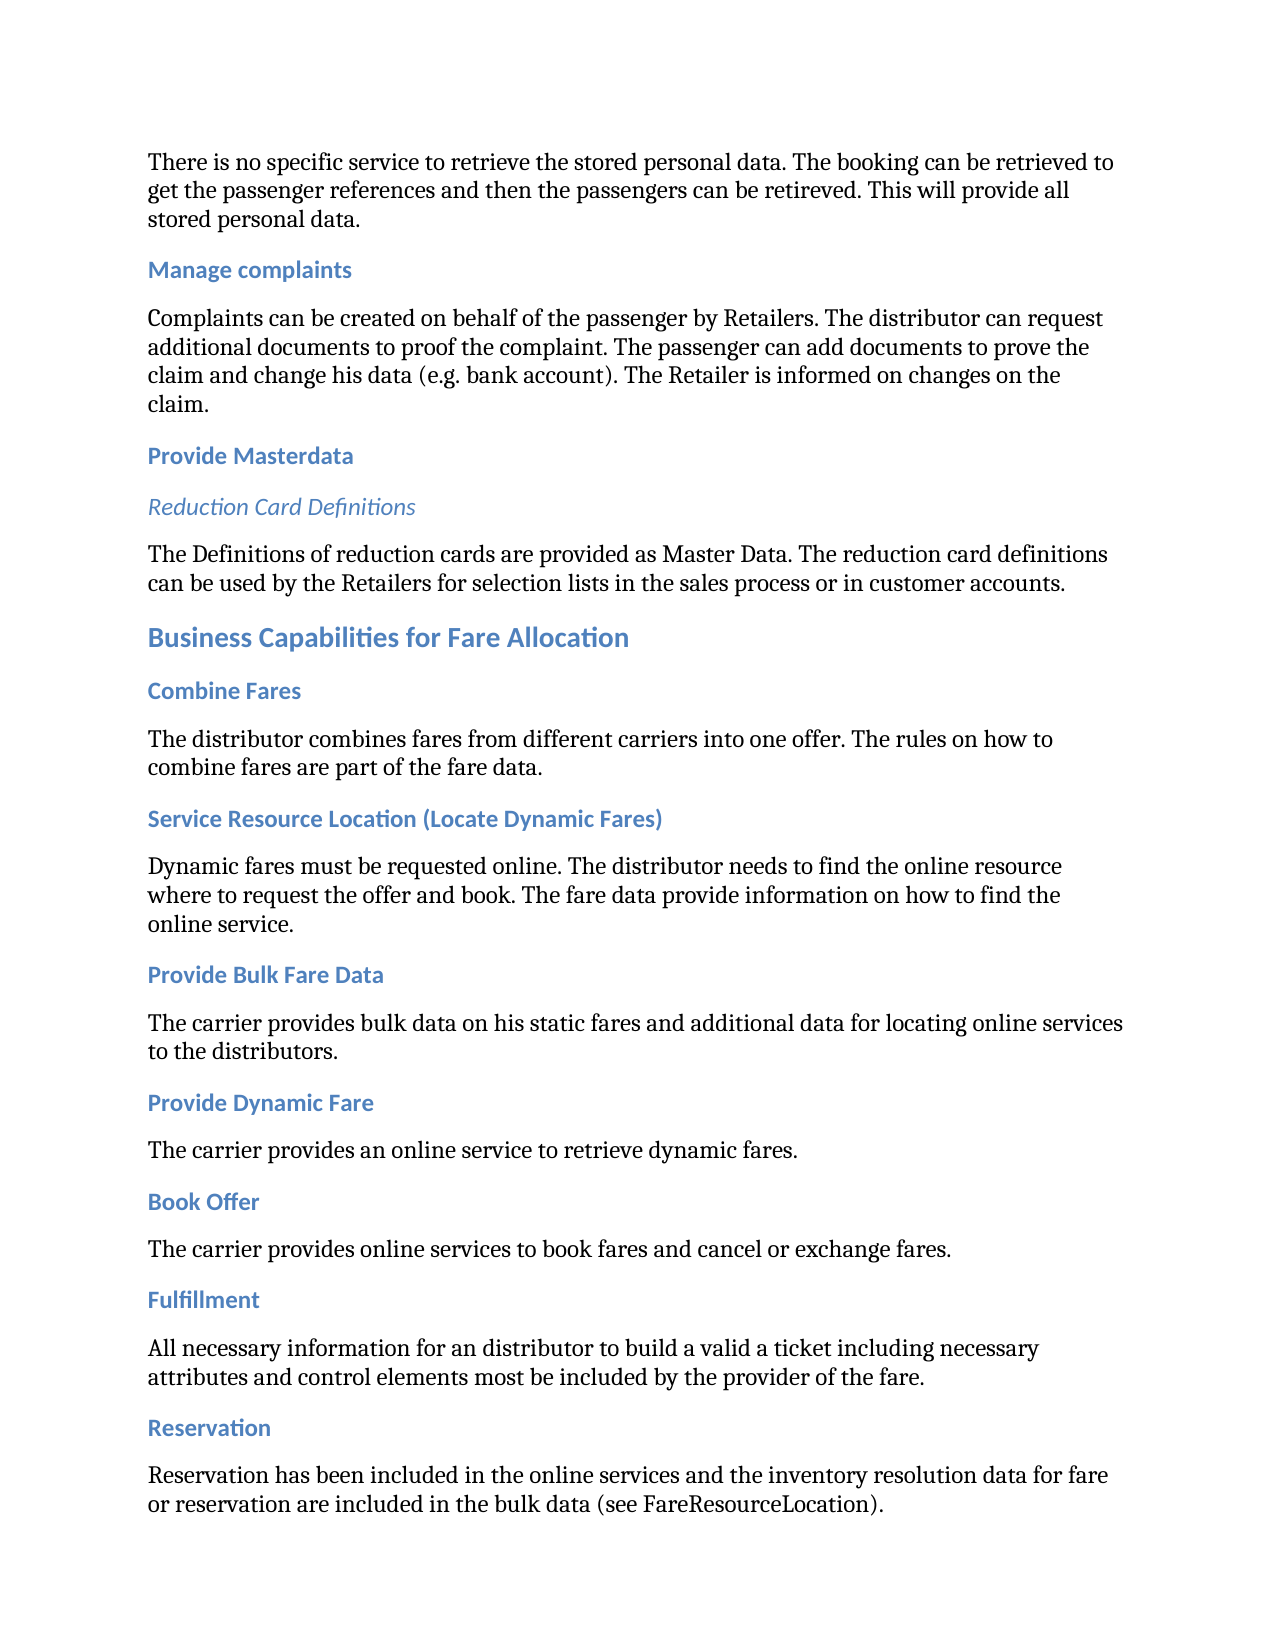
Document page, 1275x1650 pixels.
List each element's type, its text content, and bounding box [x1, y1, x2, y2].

subtitle Provide Masterdata [148, 440, 1127, 470]
subtitle Book Offer [148, 1186, 1127, 1216]
text There is no specific service to retrieve the stored personal data. The booking can be retrieved to get the passenger references and then the passengers can be retireved. This will provide all stored personal data. [148, 148, 1127, 234]
subtitle Reduction Card Definitions [148, 491, 1127, 522]
text The carrier provides bulk data on his static fares and additional data for locating online services to the distributors. [148, 1008, 1127, 1066]
text The distributor combines fares from different carriers into one offer. The rules on how to combine fares are part of the fare data. [148, 724, 1127, 782]
text The carrier provides online services to book fares and cancel or exchange fares. [148, 1235, 1127, 1264]
subtitle Provide Bulk Fare Data [148, 959, 1127, 990]
text Reservation has been included in the online services and the inventory resolution data for fare or reservation are included in the bulk data (see FareResourceLocation). [148, 1461, 1127, 1519]
text All necessary information for an distributor to build a valid a ticket including necessary attributes and control elements most be included by the provider of the fare. [148, 1334, 1127, 1391]
subtitle Business Capabilities for Fare Allocation [148, 619, 1127, 654]
subtitle Fulfillment [148, 1284, 1127, 1315]
text Dynamic fares must be requested online. The distributor needs to find the online resource where to request the offer and book. The fare data provide information on how to find the online service. [148, 852, 1127, 938]
text Complaints can be created on behalf of the passenger by Retailers. The distributor can request additional documents to proof the complaint. The passenger can add documents to prove the claim and change his data (e.g. bank account). The Retailer is informed on changes on the claim. [148, 304, 1127, 419]
subtitle Service Resource Location (Locate Dynamic Fares) [148, 803, 1127, 833]
subtitle Provide Dynamic Fare [148, 1087, 1127, 1117]
text The Definitions of reduction cards are provided as Master Data. The reduction card definitions can be used by the Retailers for selection lists in the sales process or in customer accounts. [148, 540, 1127, 598]
subtitle Reservation [148, 1412, 1127, 1443]
subtitle Combine Fares [148, 675, 1127, 706]
text The carrier provides an online service to retrieve dynamic fares. [148, 1136, 1127, 1165]
subtitle Manage complaints [148, 255, 1127, 285]
